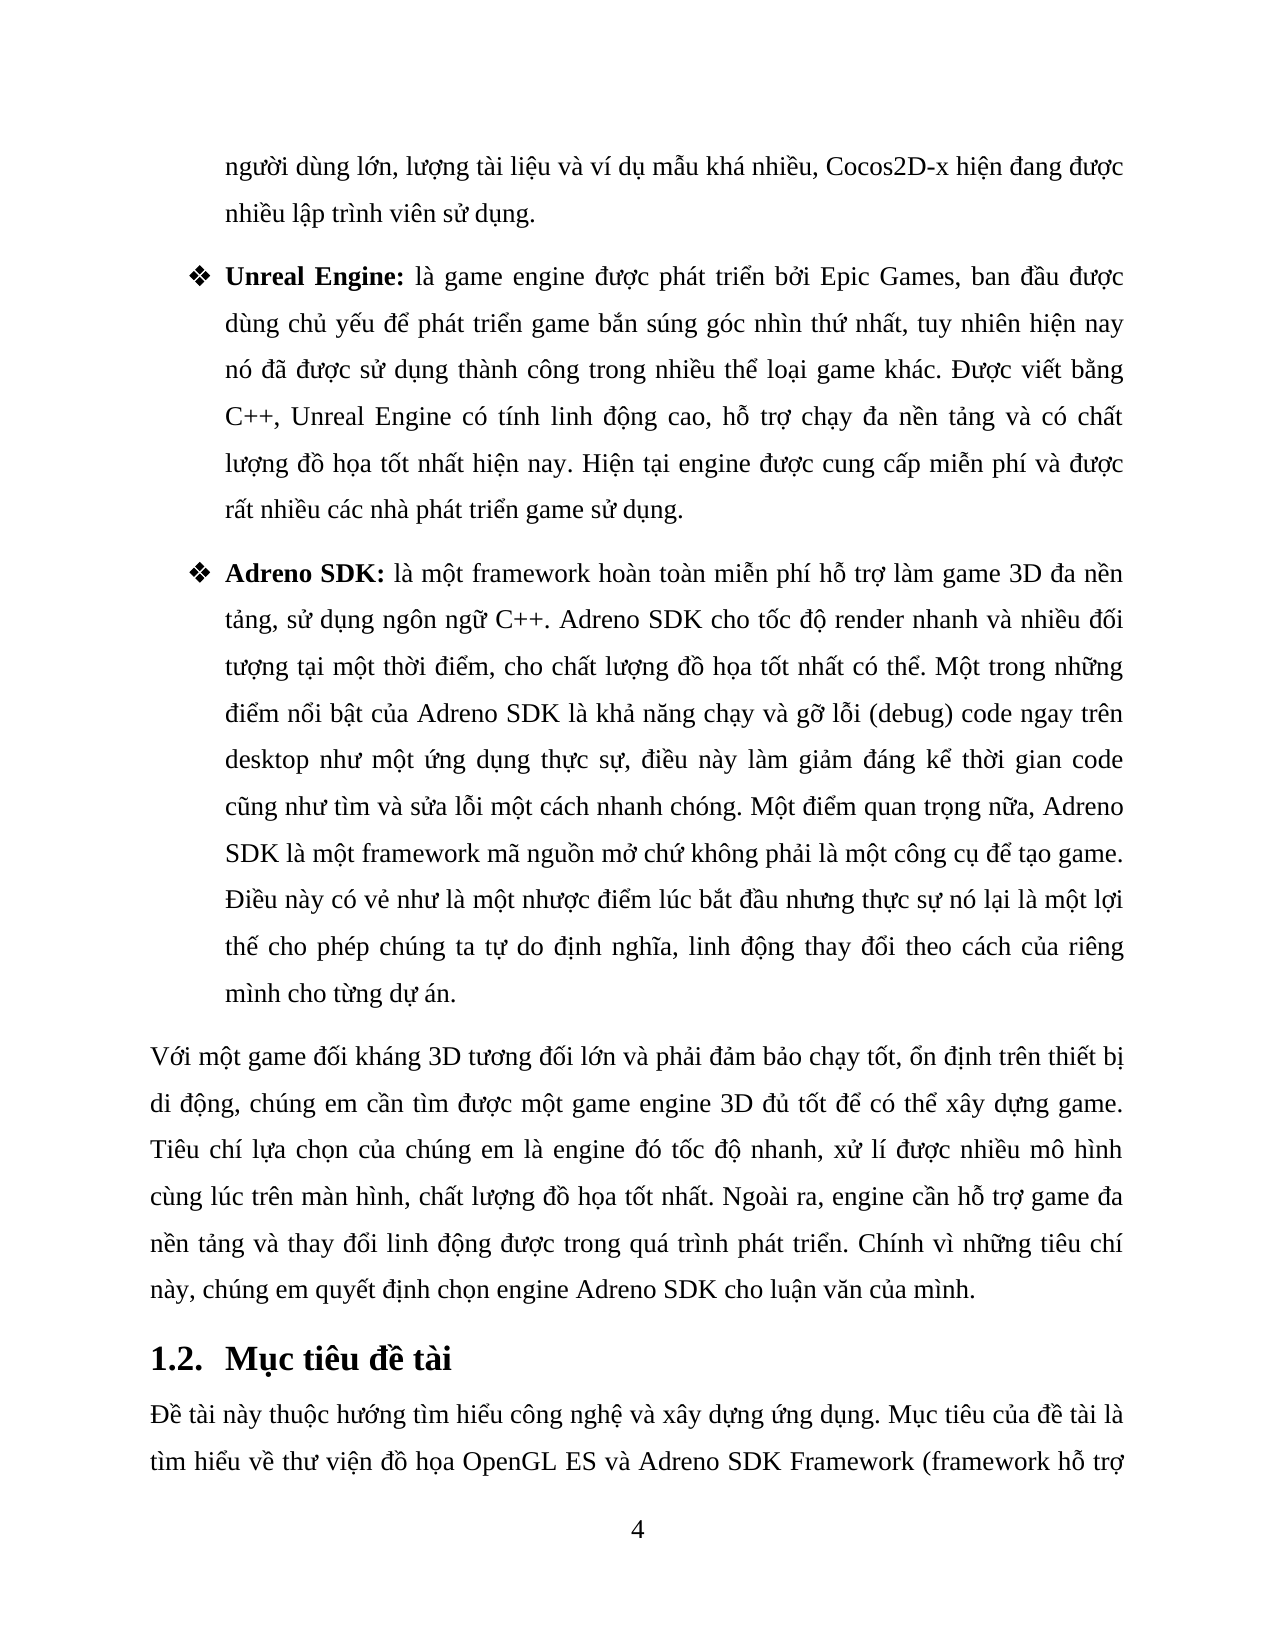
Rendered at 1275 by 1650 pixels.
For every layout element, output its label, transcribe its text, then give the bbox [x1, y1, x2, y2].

subtitle Mục tiêu đề tài [150, 1337, 1125, 1378]
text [150, 1398, 1125, 1476]
list Adreno SDK: là một framework hoàn toàn miễn phí hỗ trợ làm game 3D đa nền tảng, sử dụng ngôn ngữ C++. Adreno SDK cho tốc độ render nhanh và nhiều đối tượng tại một thời điểm, cho chất lượng đồ họa tốt nhất có thể. Một trong những điểm nổi bật của Adreno SDK là khả năng chạy và gỡ lỗi (debug) code ngay trên desktop như một ứng dụng thực sự, điều này làm giảm đáng kể thời gian code cũng như tìm và sửa lỗi một cách nhanh chóng. Một điểm quan trọng nữa, Adreno SDK là một framework mã nguồn mở chứ không phải là một công cụ để tạo game. Điều này có vẻ như là một nhược điểm lúc bắt đầu nhưng thực sự nó lại là một lợi thế cho phép chúng ta tự do định nghĩa, linh động thay đổi theo cách của riêng mình cho từng dự án. [187, 557, 1125, 1008]
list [187, 150, 1125, 228]
text Với một game đối kháng 3D tương đối lớn và phải đảm bảo chạy tốt, ổn định trên thiết bị di động, chúng em cần tìm được một game engine 3D đủ tốt để có thể xây dựng game. Tiêu chí lựa chọn của chúng em là engine đó tốc độ nhanh, xử lí được nhiều mô hình cùng lúc trên màn hình, chất lượng đồ họa tốt nhất. Ngoài ra, engine cần hỗ trợ game đa nền tảng và thay đổi linh động được trong quá trình phát triển. Chính vì những tiêu chí này, chúng em quyết định chọn engine Adreno SDK cho luận văn của mình. [150, 1040, 1125, 1305]
list Unreal Engine: là game engine được phát triển bởi Epic Games, ban đầu được dùng chủ yếu để phát triển game bắn súng góc nhìn thứ nhất, tuy nhiên hiện nay nó đã được sử dụng thành công trong nhiều thể loại game khác. Được viết bằng C++, Unreal Engine có tính linh động cao, hỗ trợ chạy đa nền tảng và có chất lượng đồ họa tốt nhất hiện nay. Hiện tại engine được cung cấp miễn phí và được rất nhiều các nhà phát triển game sử dụng. [187, 260, 1125, 524]
